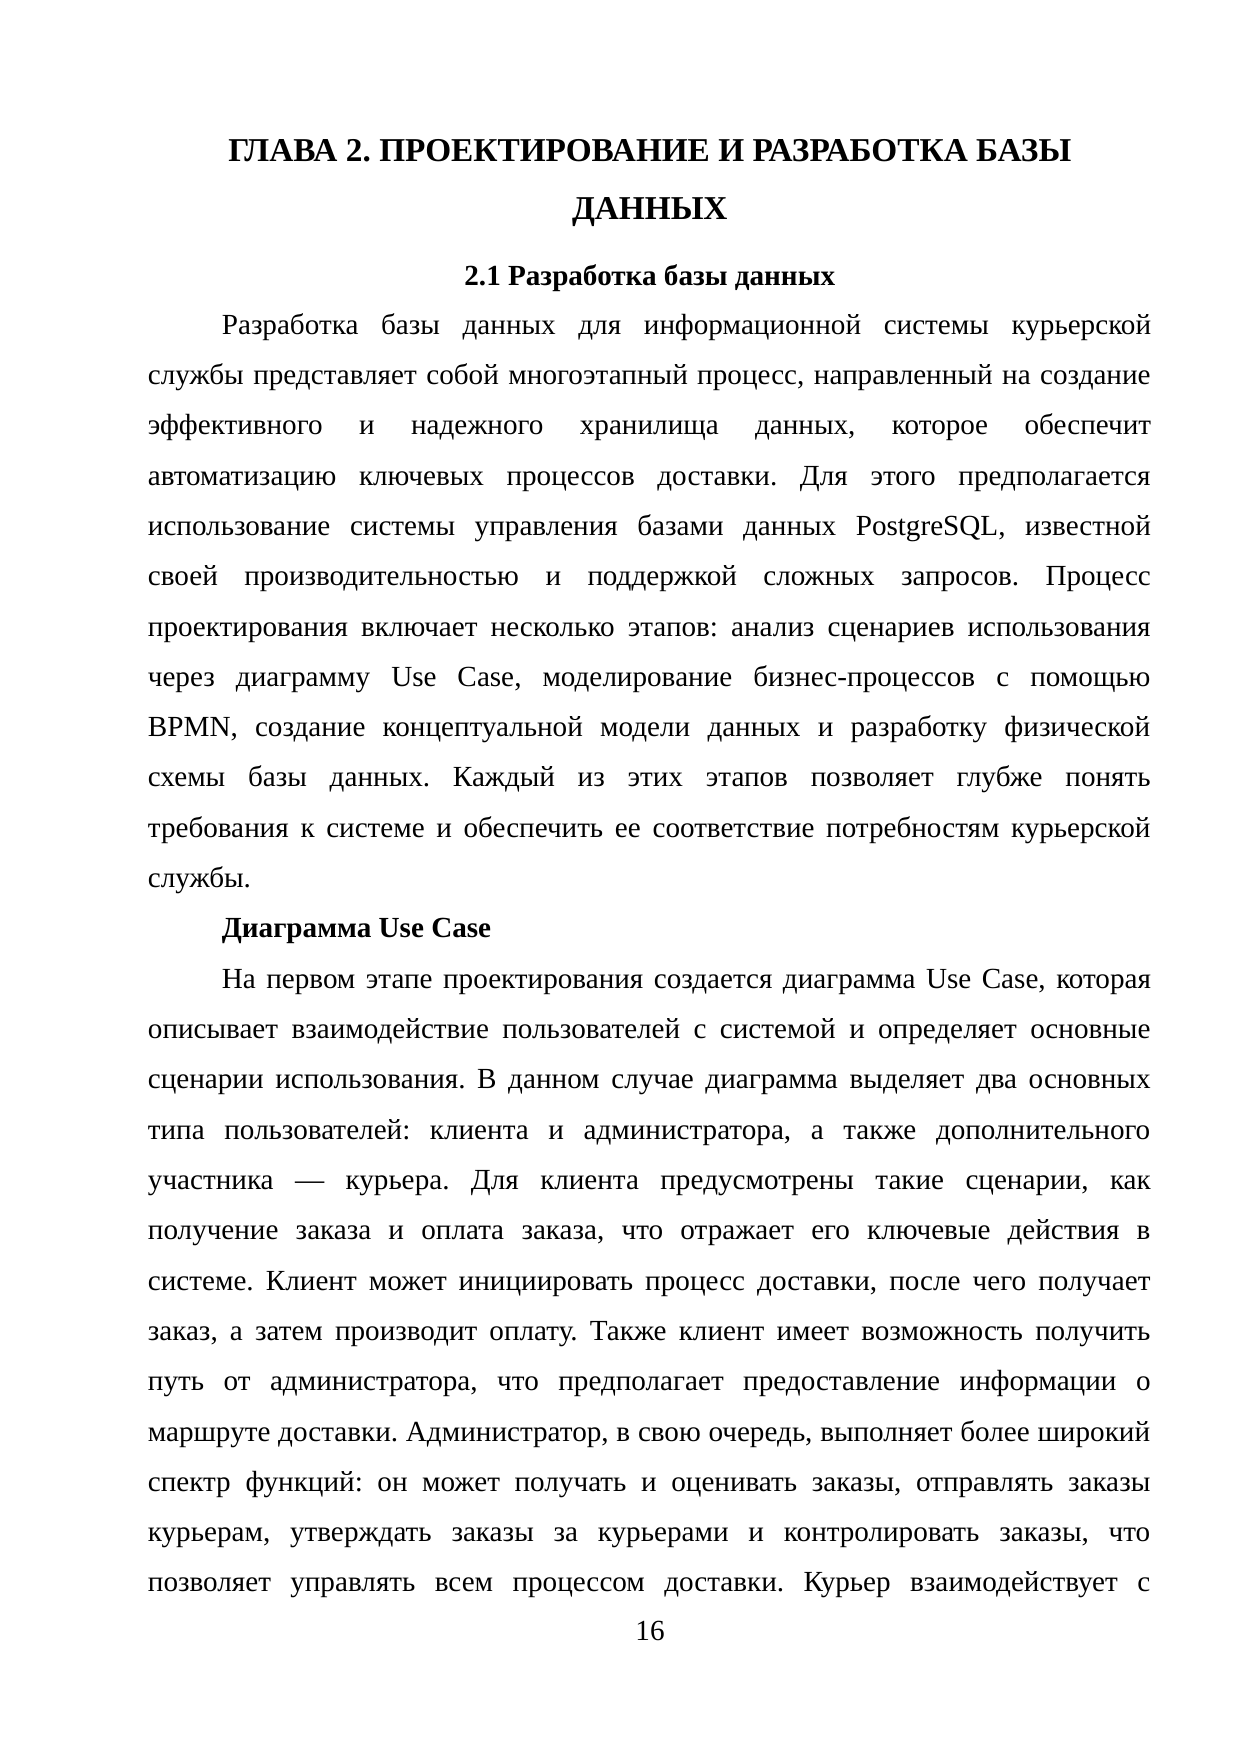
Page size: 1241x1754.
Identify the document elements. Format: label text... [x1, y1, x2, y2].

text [148, 961, 1152, 1598]
text Разработка базы данных для информационной системы курьерской службы представляет собой многоэтапный процесс, направленный на создание эффективного и надежного хранилища данных, которое обеспечит автоматизацию ключевых процессов доставки. Для этого предполагается использование системы управления базами данных PostgreSQL, известной своей производительностью и поддержкой сложных запросов. Процесс проектирования включает несколько этапов: анализ сценариев использования через диаграмму Use Case, моделирование бизнес-процессов с помощью BPMN, создание концептуальной модели данных и разработку физической схемы базы данных. Каждый из этих этапов позволяет глубже понять требования к системе и обеспечить ее соответствие потребностям курьерской службы. [148, 307, 1152, 894]
subtitle 2.1 Разработка базы данных [148, 258, 1152, 292]
subtitle ГЛАВА 2. ПРОЕКТИРОВАНИЕ И РАЗРАБОТКА БАЗЫ ДАННЫХ [148, 131, 1152, 226]
text Диаграмма Use Case [148, 911, 1152, 944]
